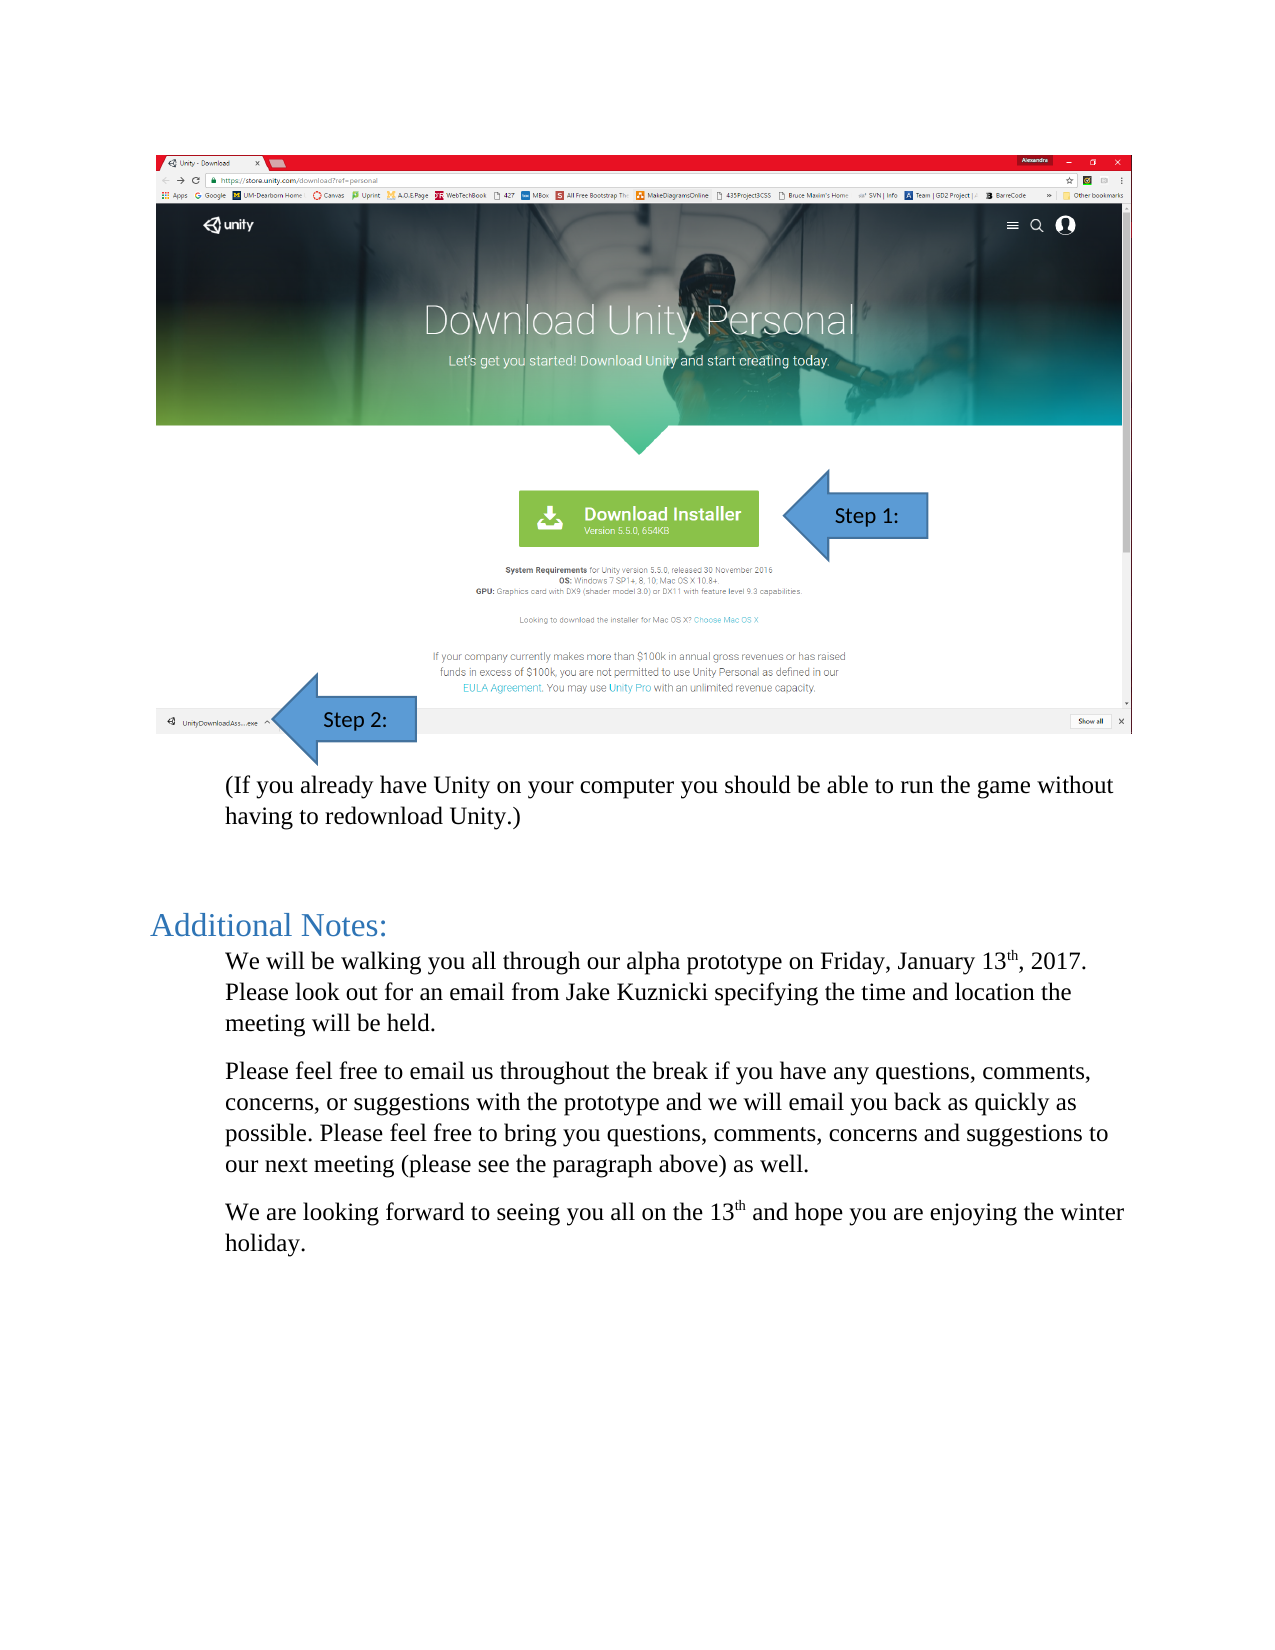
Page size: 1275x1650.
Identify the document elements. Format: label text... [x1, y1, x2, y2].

text We are looking forward to seeing you all on the 13th and hope you are enjoying the winter holiday. [225, 1197, 1125, 1257]
text Please feel free to email us throughout the break if you have any questions, comments, concerns, or suggestions with the prototype and we will email you back as quickly as possible. Please feel free to bring you questions, comments, concerns and suggestions to our next meeting (please see the paragraph above) as well. [225, 1056, 1125, 1178]
picture [156, 155, 1132, 734]
text (If you already have Unity on your computer you should be able to run the game without having to redownload Unity.) [225, 770, 1125, 830]
subtitle Additional Notes: [150, 905, 1125, 943]
text We will be walking you all through our alpha prototype on Friday, January 13th, 2017. Please look out for an email from Jake Kuznicki specifying the time and location the meeting will be held. [225, 946, 1125, 1037]
